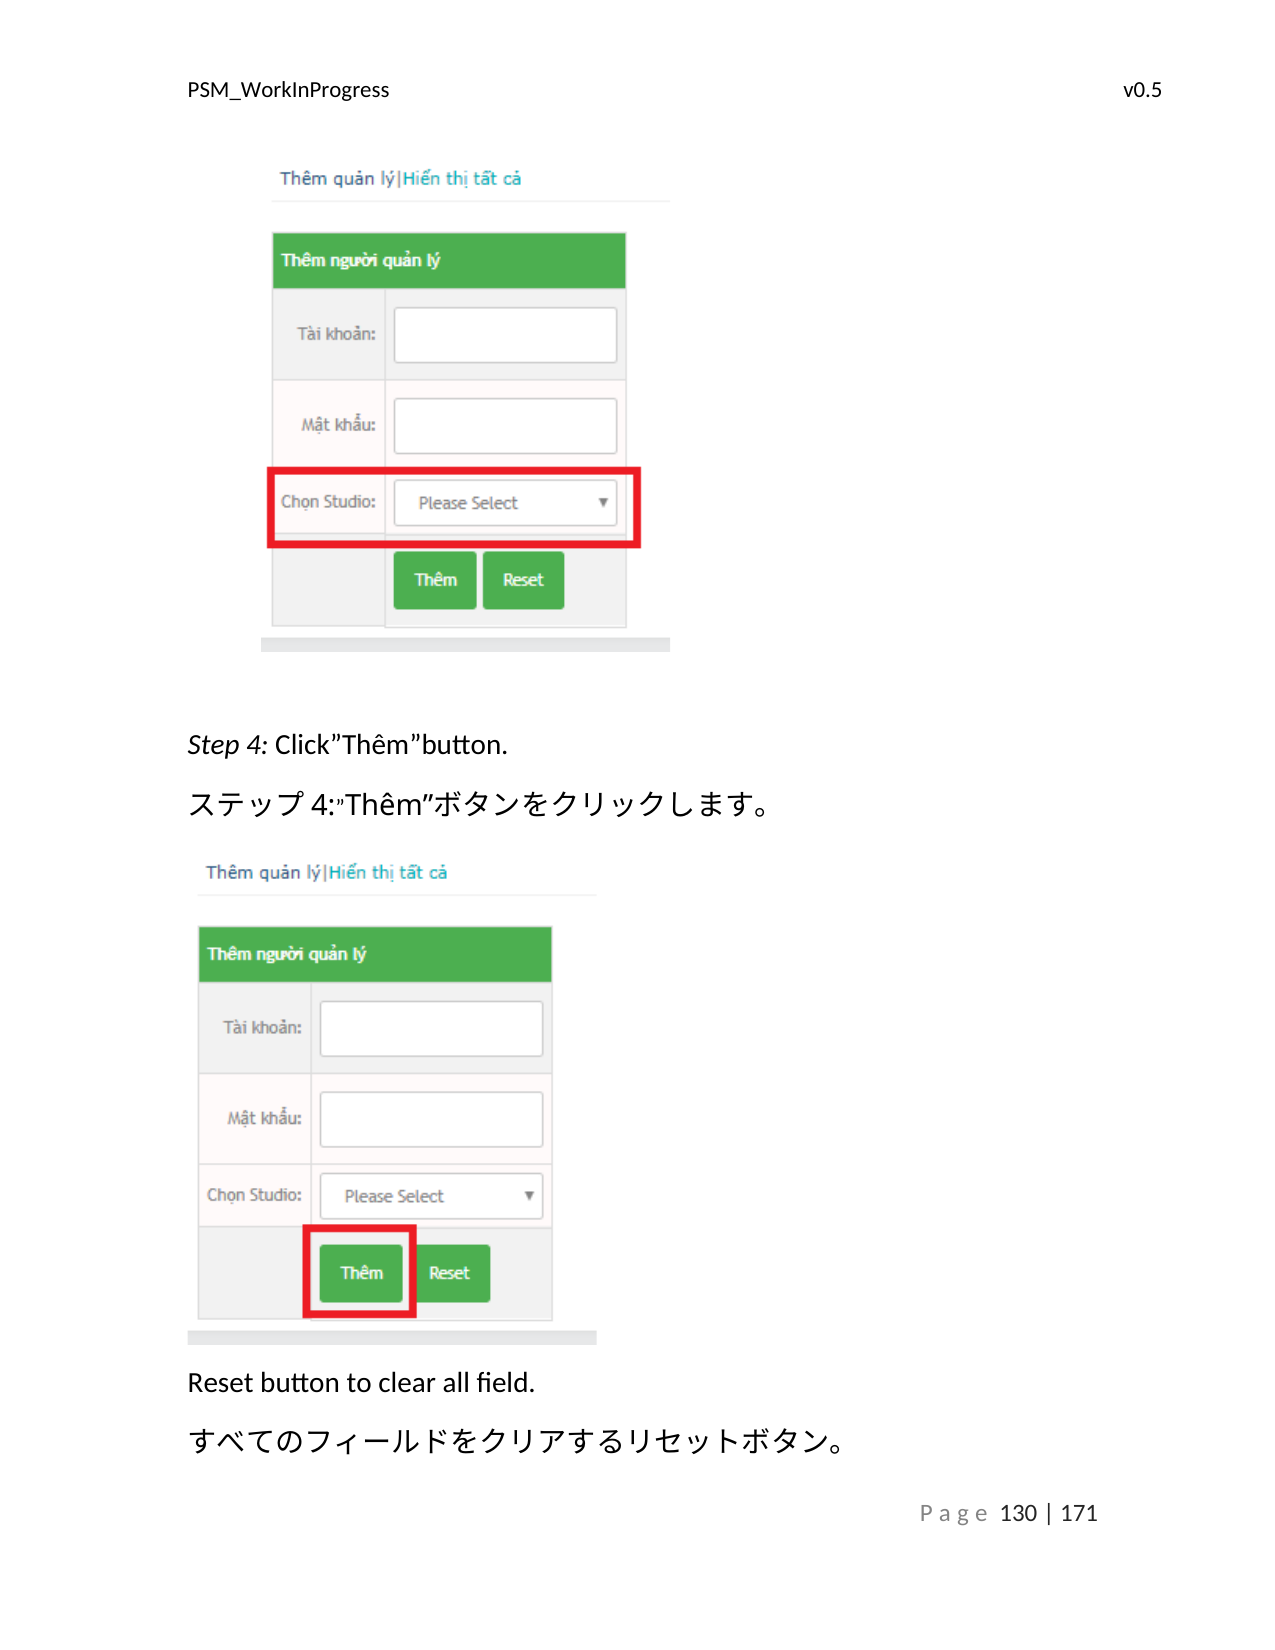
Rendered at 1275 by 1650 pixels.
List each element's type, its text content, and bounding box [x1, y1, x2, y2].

text Reset button to clear all field. [187, 1364, 1125, 1399]
picture [261, 150, 671, 652]
picture [187, 843, 597, 1345]
text ステップ 4:”Thêm”ボタンをクリックします。 [187, 781, 1125, 823]
text Step 4: Click”Thêm”button. [187, 726, 1125, 762]
text すべてのフィールドをクリアするリセットボタン。 [187, 1419, 1125, 1461]
